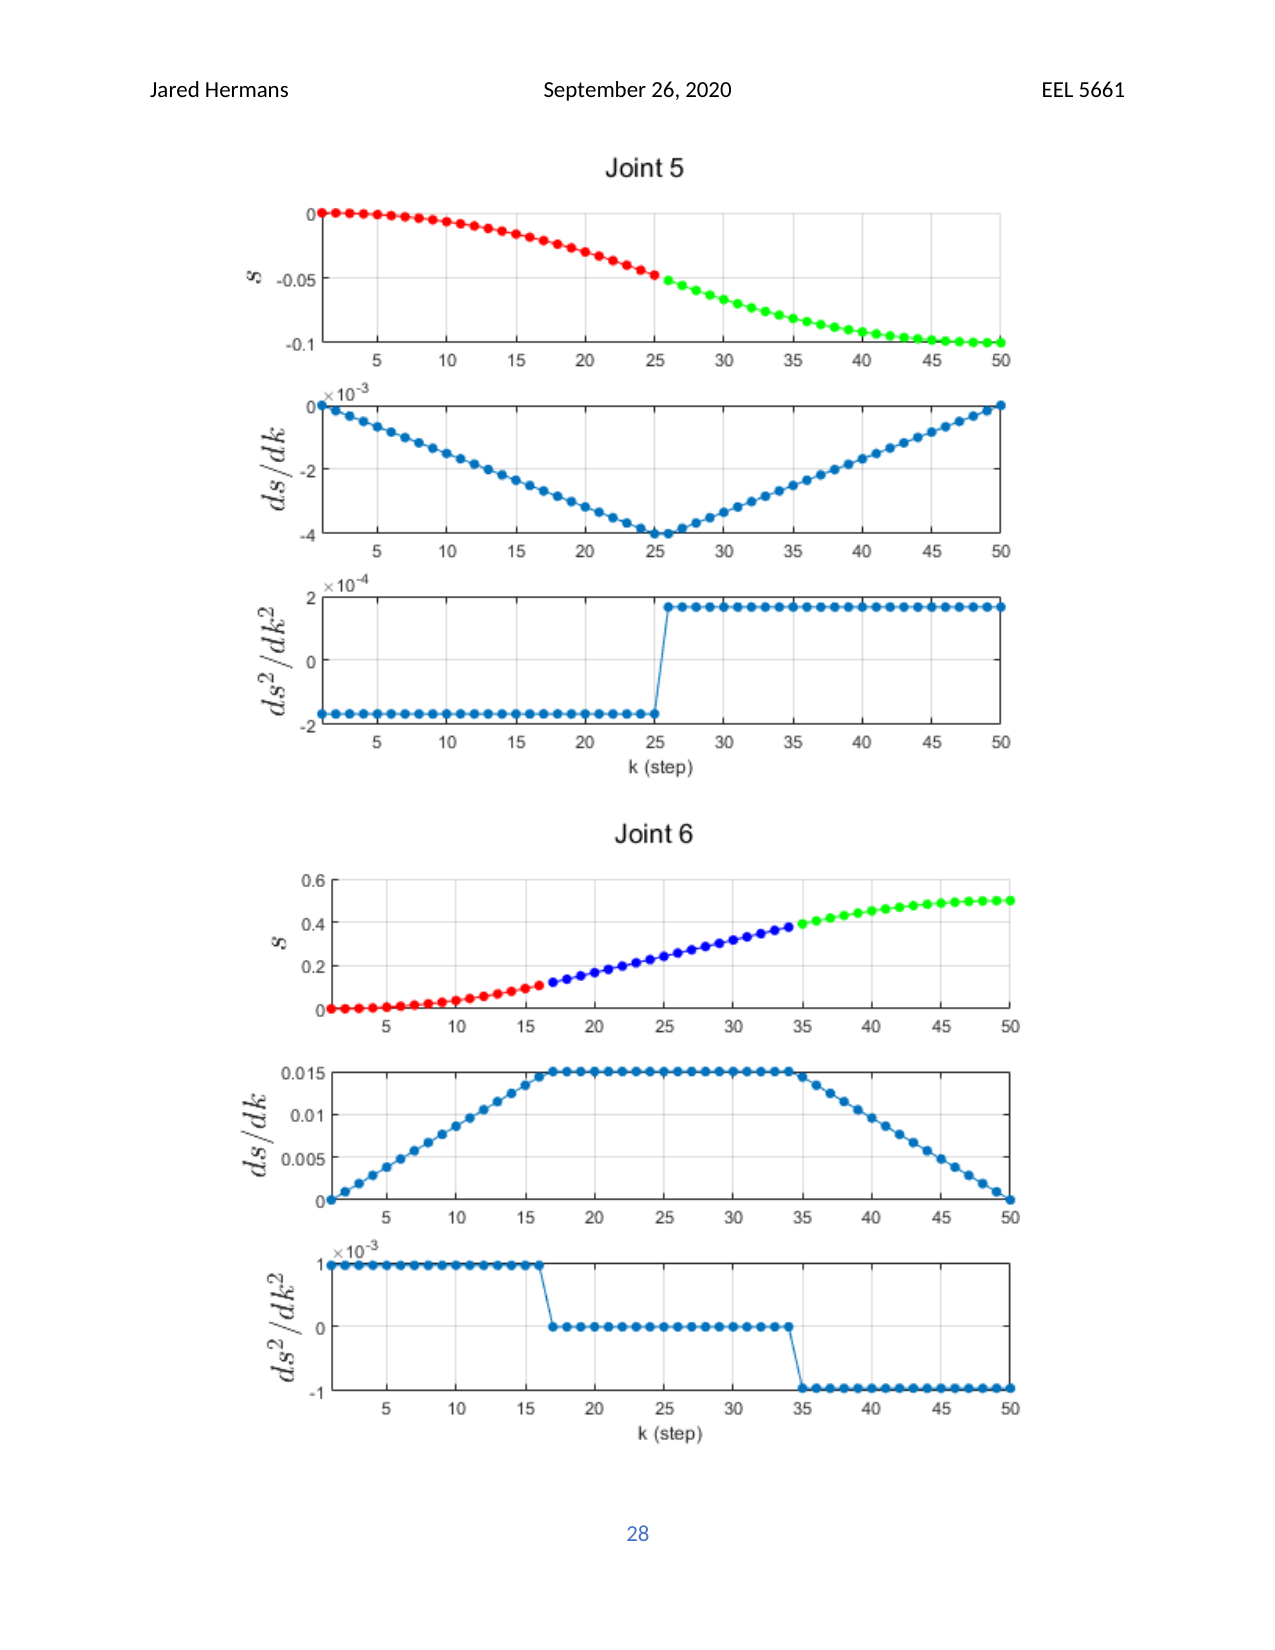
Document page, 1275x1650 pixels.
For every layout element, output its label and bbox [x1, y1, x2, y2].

picture [233, 805, 1042, 1454]
picture [244, 150, 1031, 786]
